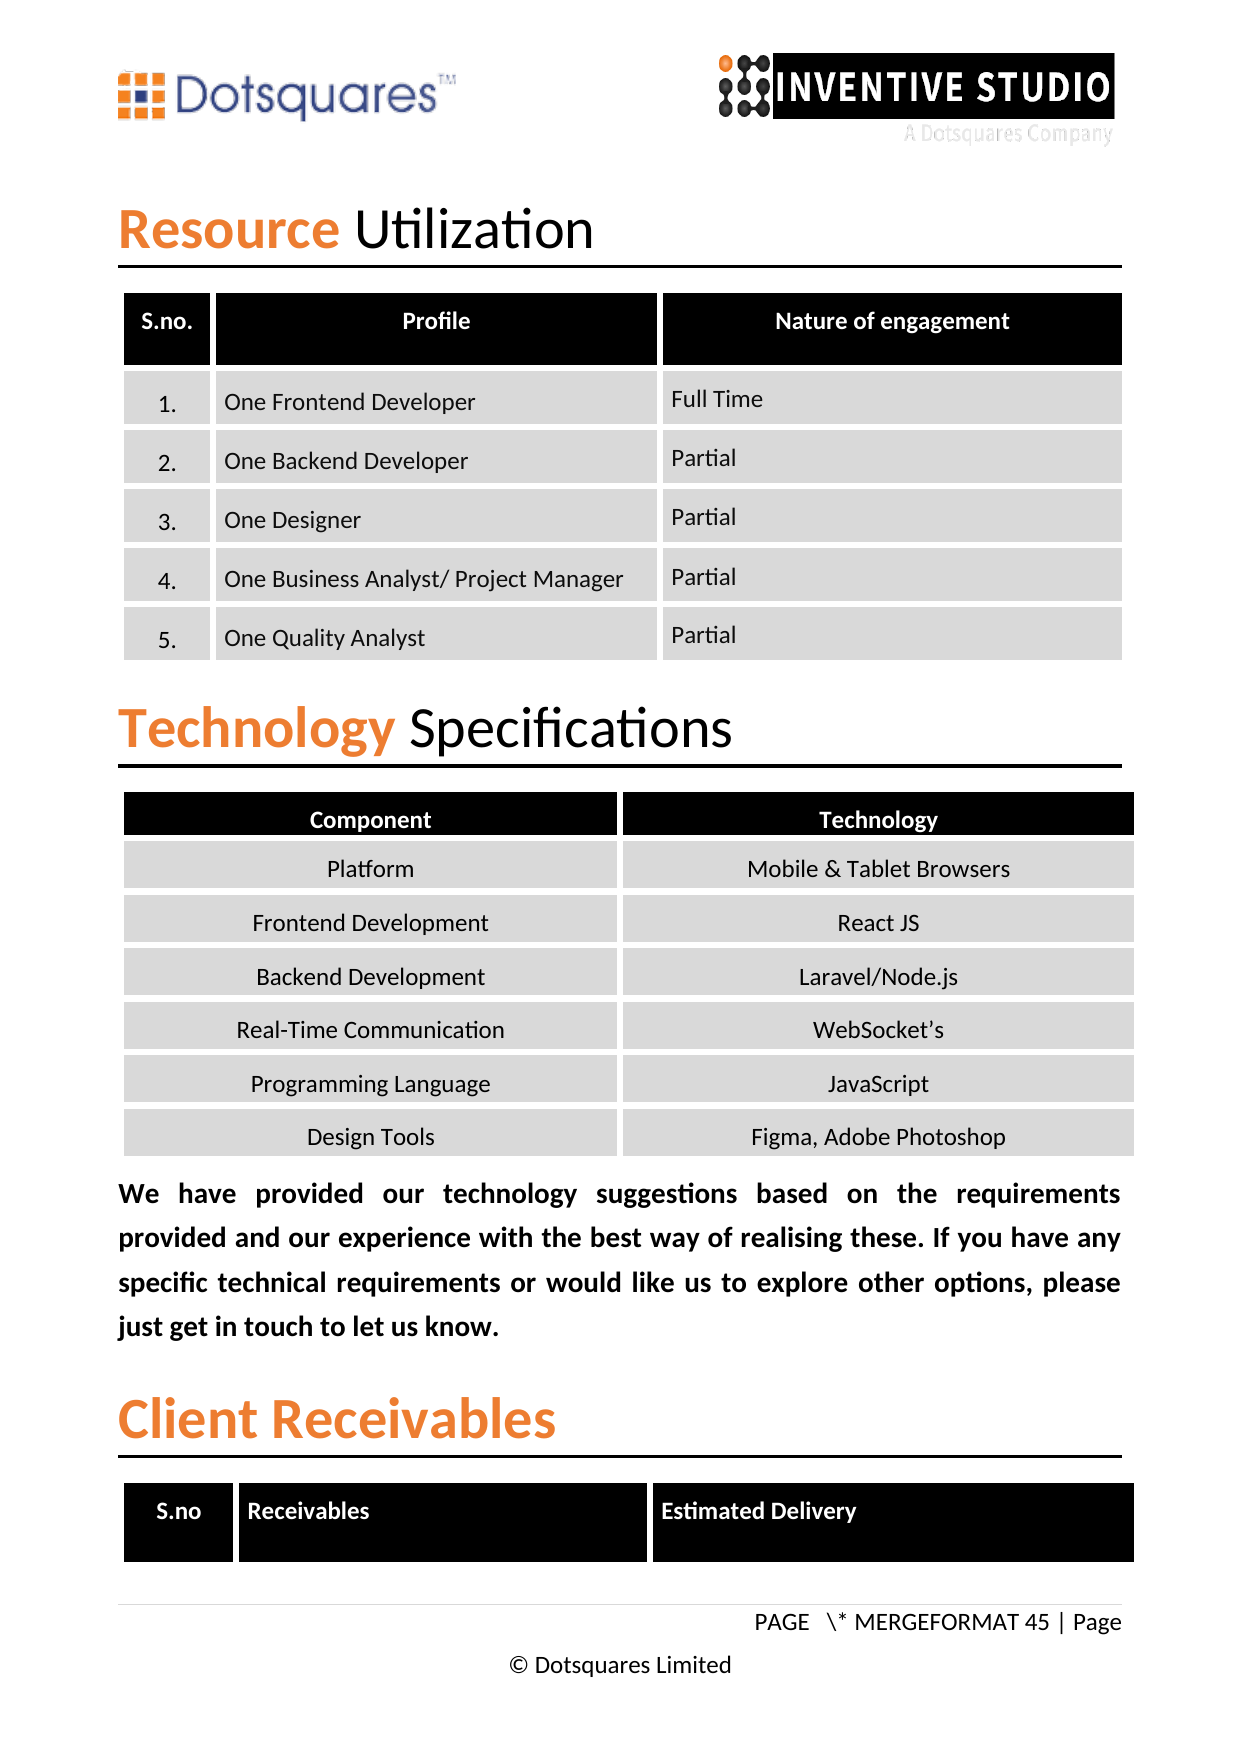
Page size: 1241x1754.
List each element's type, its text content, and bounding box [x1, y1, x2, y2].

table_cell Figma, Adobe Photoshop [623, 1109, 1134, 1156]
table_cell React JS [623, 895, 1134, 942]
table_cell Programming Language [124, 1055, 617, 1102]
table_cell Design Tools [124, 1109, 617, 1156]
table_cell One Frontend Developer [216, 371, 657, 424]
table_cell 2. [124, 430, 210, 483]
table_cell Real-Time Communication [124, 1002, 617, 1049]
table_cell Partial [663, 607, 1122, 660]
text We have provided our technology suggestions based on the requirements provided and our experience with the best way of realising these. If you have any specific technical requirements or would like us to explore other options, please just get in touch to let us know. [118, 1175, 1122, 1344]
table_header S.no. [124, 293, 210, 365]
table_header Receivables [239, 1483, 647, 1562]
table_header Technology [623, 792, 1134, 835]
table_cell WebSocket’s [623, 1002, 1134, 1049]
table_cell Frontend Development [124, 895, 617, 942]
table_header Component [124, 792, 617, 835]
subtitle Technology Specifications [118, 691, 1122, 764]
table_cell 5. [124, 607, 210, 660]
picture [118, 62, 456, 127]
table_cell 4. [124, 548, 210, 601]
picture [715, 53, 1123, 147]
table_header Profile [216, 293, 657, 365]
table_cell Partial [663, 430, 1122, 483]
table_header S.no [124, 1483, 233, 1562]
table_cell Full Time [663, 371, 1122, 424]
table_cell Partial [663, 489, 1122, 542]
table_cell JavaScript [623, 1055, 1134, 1102]
table_cell Partial [663, 548, 1122, 601]
table_cell 3. [124, 489, 210, 542]
table_cell One Designer [216, 489, 657, 542]
subtitle Client Receivables [118, 1382, 1122, 1455]
table_cell Laravel/Node.js [623, 948, 1134, 995]
table_cell One Business Analyst/ Project Manager [216, 548, 657, 601]
table_cell 1. [124, 371, 210, 424]
table_header Estimated Delivery [653, 1483, 1134, 1562]
table_cell Backend Development [124, 948, 617, 995]
table_header Nature of engagement [663, 293, 1122, 365]
table_cell One Quality Analyst [216, 607, 657, 660]
subtitle Resource Utilization [118, 192, 1122, 265]
table_cell Mobile & Tablet Browsers [623, 841, 1134, 888]
table_cell Platform [124, 841, 617, 888]
table_cell One Backend Developer [216, 430, 657, 483]
